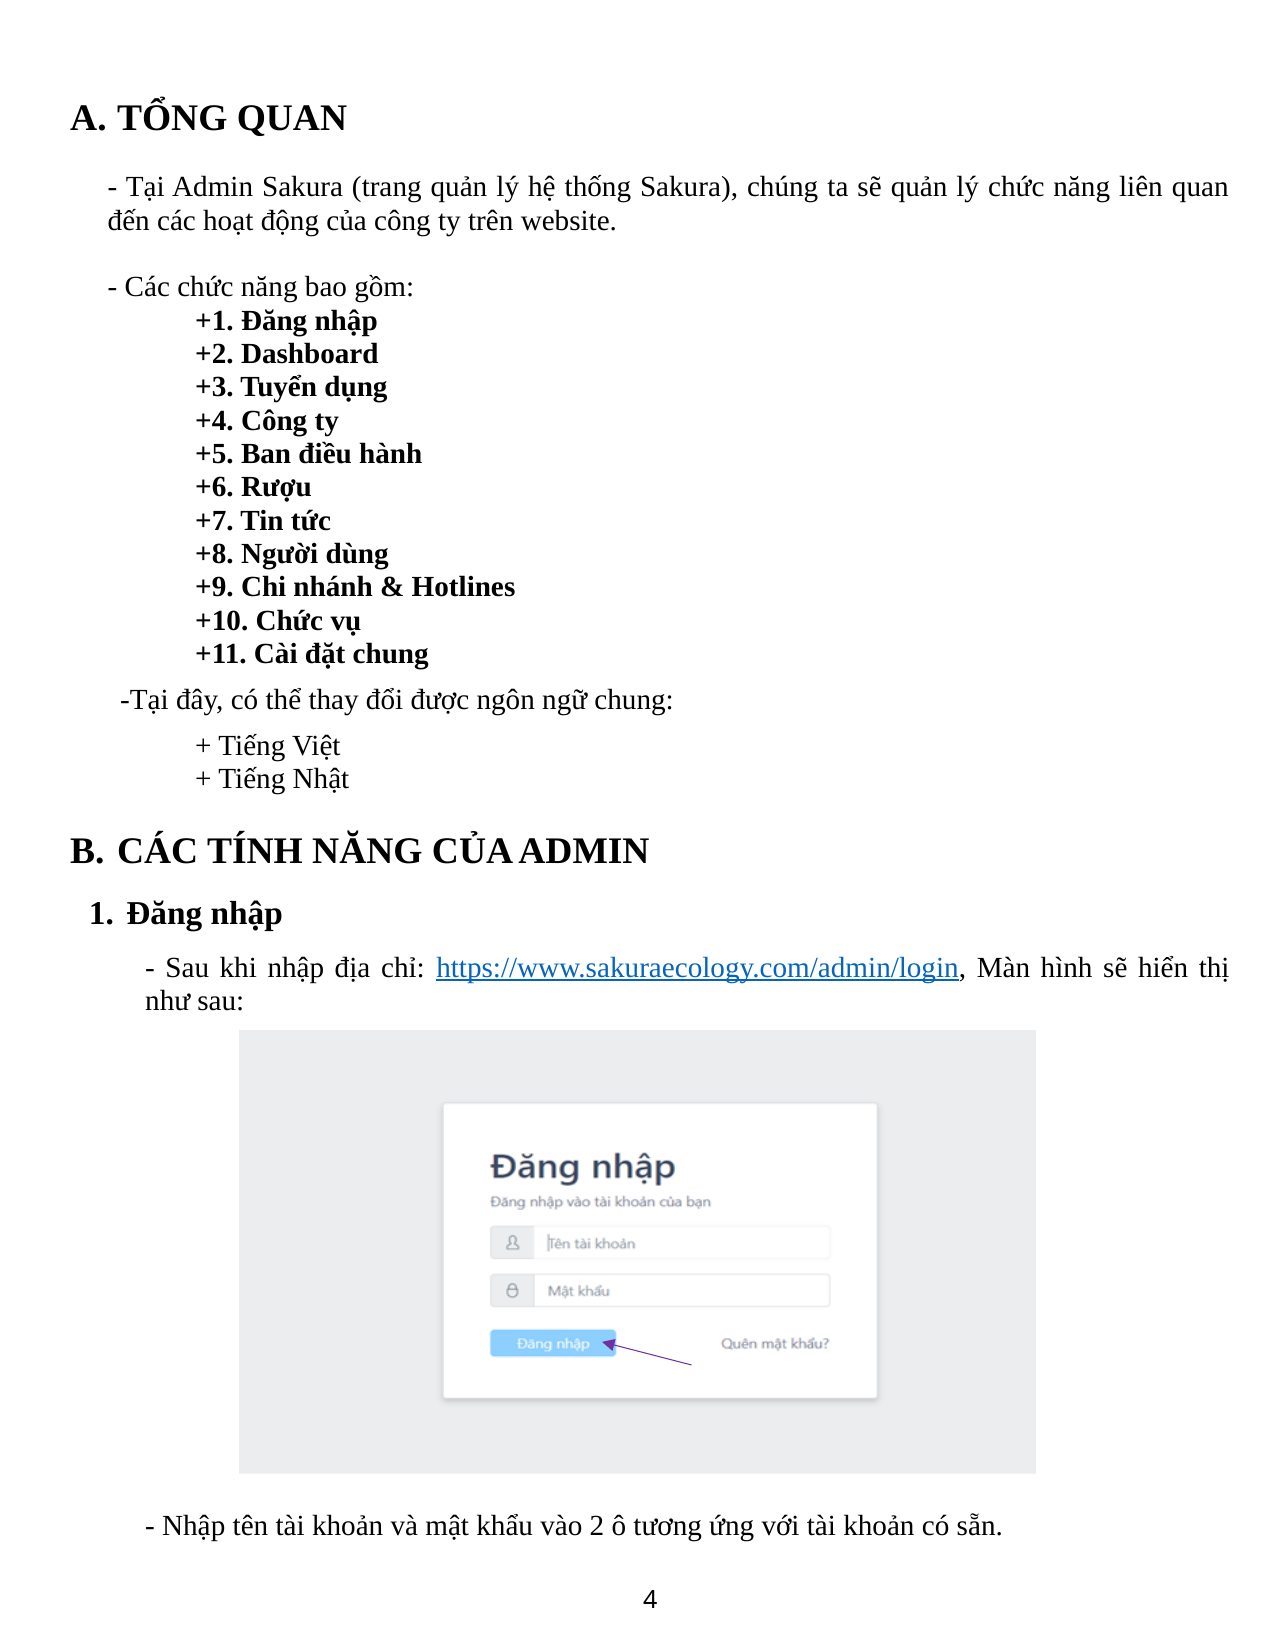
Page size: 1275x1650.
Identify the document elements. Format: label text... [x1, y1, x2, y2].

list + Tiếng Việt [195, 728, 1230, 762]
list +11. Cài đặt chung [182, 637, 1230, 670]
text -Tại đây, có thể thay đổi được ngôn ngữ chung: [120, 682, 1230, 716]
list +10. Chức vụ [107, 603, 1230, 637]
list +7. Tin tức [107, 503, 1230, 537]
list +6. Rượu [107, 470, 1230, 503]
list - Các chức năng bao gồm: [107, 270, 1230, 303]
list +2. Dashboard [107, 337, 1230, 370]
list +3. Tuyển dụng [107, 370, 1230, 403]
list CÁC TÍNH NĂNG CỦA ADMIN [70, 828, 1230, 871]
list + Tiếng Nhật [195, 762, 1230, 795]
list +4. Công ty [107, 403, 1230, 437]
list +8. Người dùng [107, 537, 1230, 570]
picture [239, 1030, 1036, 1475]
list Đăng nhập [89, 893, 1230, 931]
list - Tại Admin Sakura (trang quản lý hệ thống Sakura), chúng ta sẽ quản lý chức năng liên quan đến các hoạt động của công ty trên website. [107, 170, 1230, 237]
list +5. Ban điều hành [107, 437, 1230, 470]
list - Sau khi nhập địa chỉ: https://www.sakuraecology.com/admin/login, Màn hình sẽ hiển thị như sau: [145, 951, 1230, 1017]
list +1. Đăng nhập [107, 303, 1230, 337]
list - Nhập tên tài khoản và mật khẩu vào 2 ô tương ứng với tài khoản có sẵn. [145, 1509, 1230, 1542]
list +9. Chi nhánh & Hotlines [107, 570, 1230, 603]
list TỔNG QUAN [70, 103, 1230, 137]
